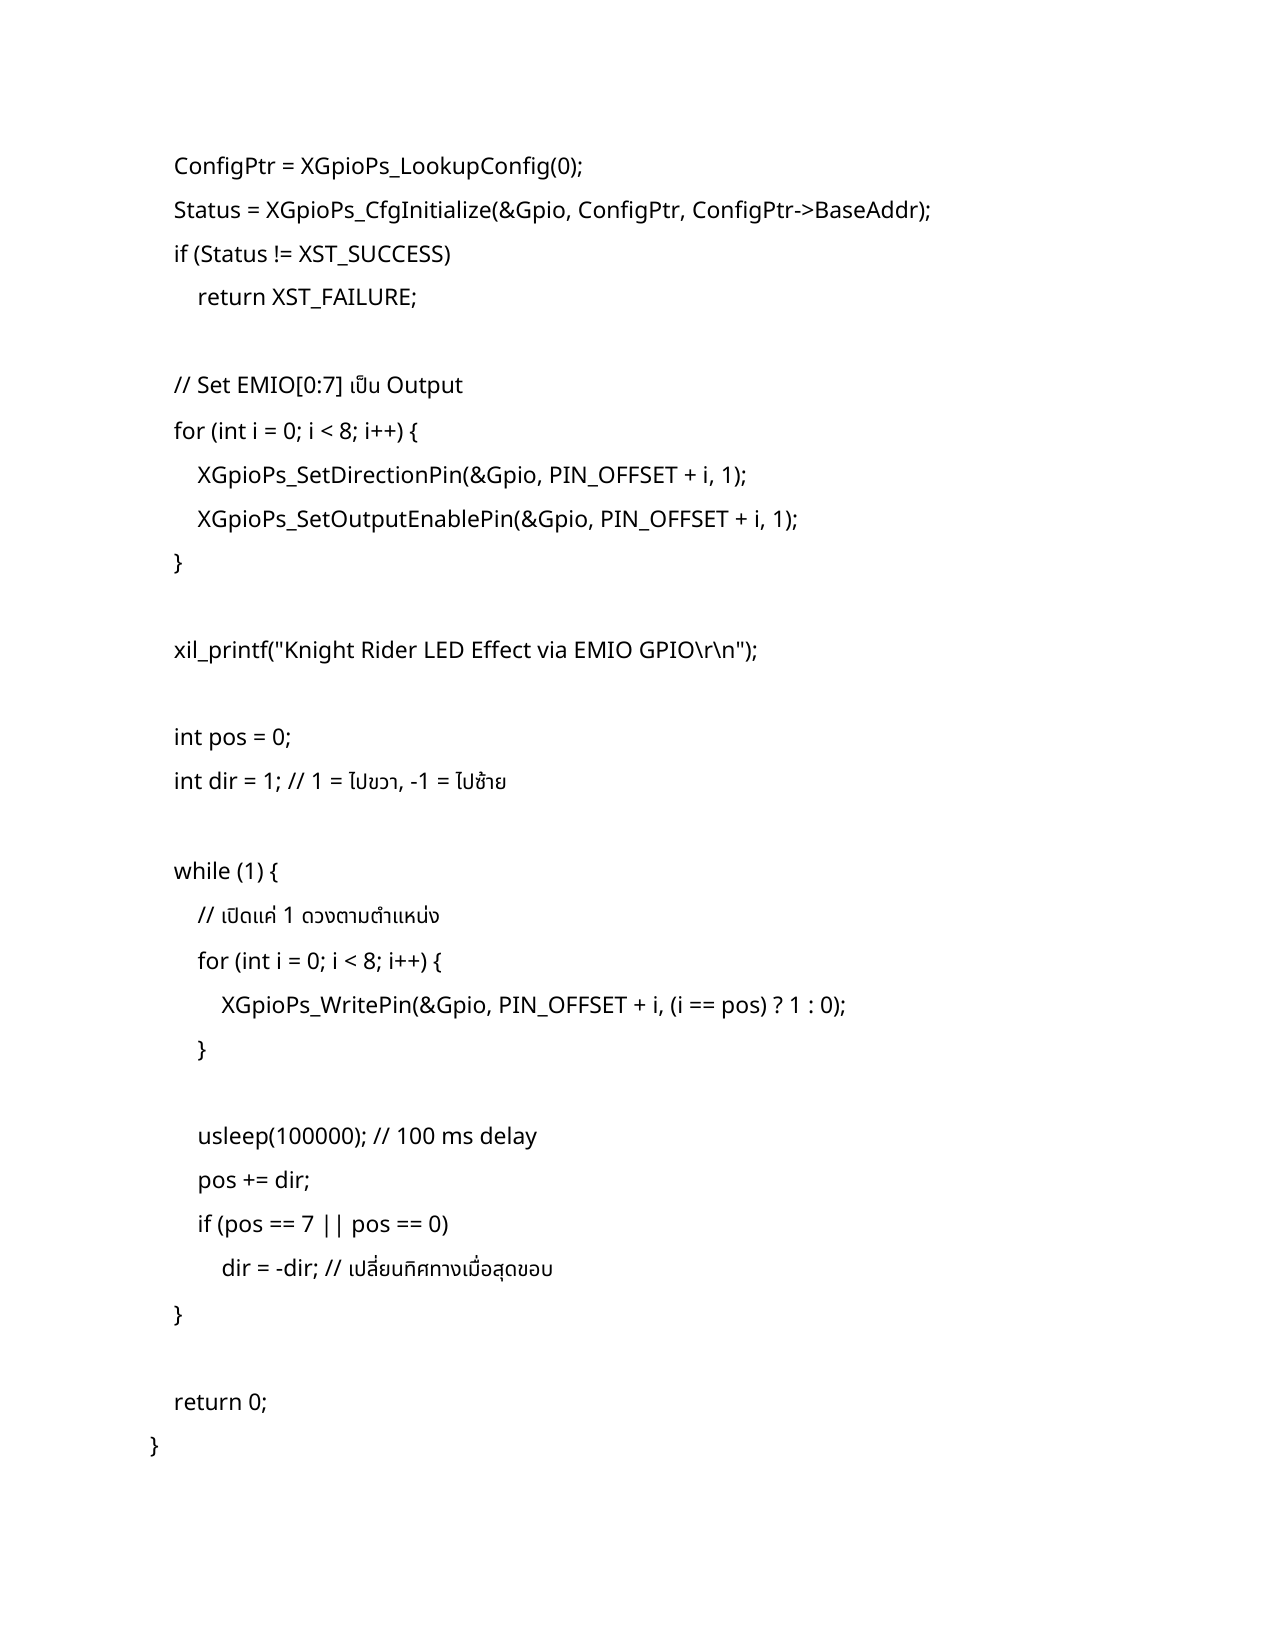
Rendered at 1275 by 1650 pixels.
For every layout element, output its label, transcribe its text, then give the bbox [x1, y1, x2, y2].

text } [150, 1429, 1125, 1460]
text return 0; [150, 1385, 1125, 1417]
text } [150, 1033, 1125, 1064]
text dir = -dir; // เปลี่ยนทิศทางเมื่อสุดขอบ [150, 1252, 1125, 1285]
text // Set EMIO[0:7] เป็น Output [150, 369, 1125, 403]
text // เปิดแค่ 1 ดวงตามตำแหน่ง [150, 899, 1125, 933]
text int pos = 0; [150, 721, 1125, 753]
text XGpioPs_SetDirectionPin(&Gpio, PIN_OFFSET + i, 1); [150, 459, 1125, 490]
text ConfigPtr = XGpioPs_LookupConfig(0); [150, 150, 1125, 181]
text XGpioPs_WritePin(&Gpio, PIN_OFFSET + i, (i == pos) ? 1 : 0); [150, 989, 1125, 1020]
text } [150, 1298, 1125, 1329]
text usleep(100000); // 100 ms delay [150, 1120, 1125, 1152]
text return XST_FAILURE; [150, 281, 1125, 312]
text for (int i = 0; i < 8; i++) { [150, 945, 1125, 977]
text XGpioPs_SetOutputEnablePin(&Gpio, PIN_OFFSET + i, 1); [150, 503, 1125, 534]
text if (Status != XST_SUCCESS) [150, 237, 1125, 269]
text Status = XGpioPs_CfgInitialize(&Gpio, ConfigPtr, ConfigPtr->BaseAddr); [150, 194, 1125, 225]
text int dir = 1; // 1 = ไปขวา, -1 = ไปซ้าย [150, 765, 1125, 799]
text for (int i = 0; i < 8; i++) { [150, 415, 1125, 446]
text while (1) { [150, 855, 1125, 886]
text xil_printf("Knight Rider LED Effect via EMIO GPIO\r\n"); [150, 634, 1125, 665]
text if (pos == 7 || pos == 0) [150, 1208, 1125, 1239]
text } [150, 546, 1125, 578]
text pos += dir; [150, 1164, 1125, 1195]
